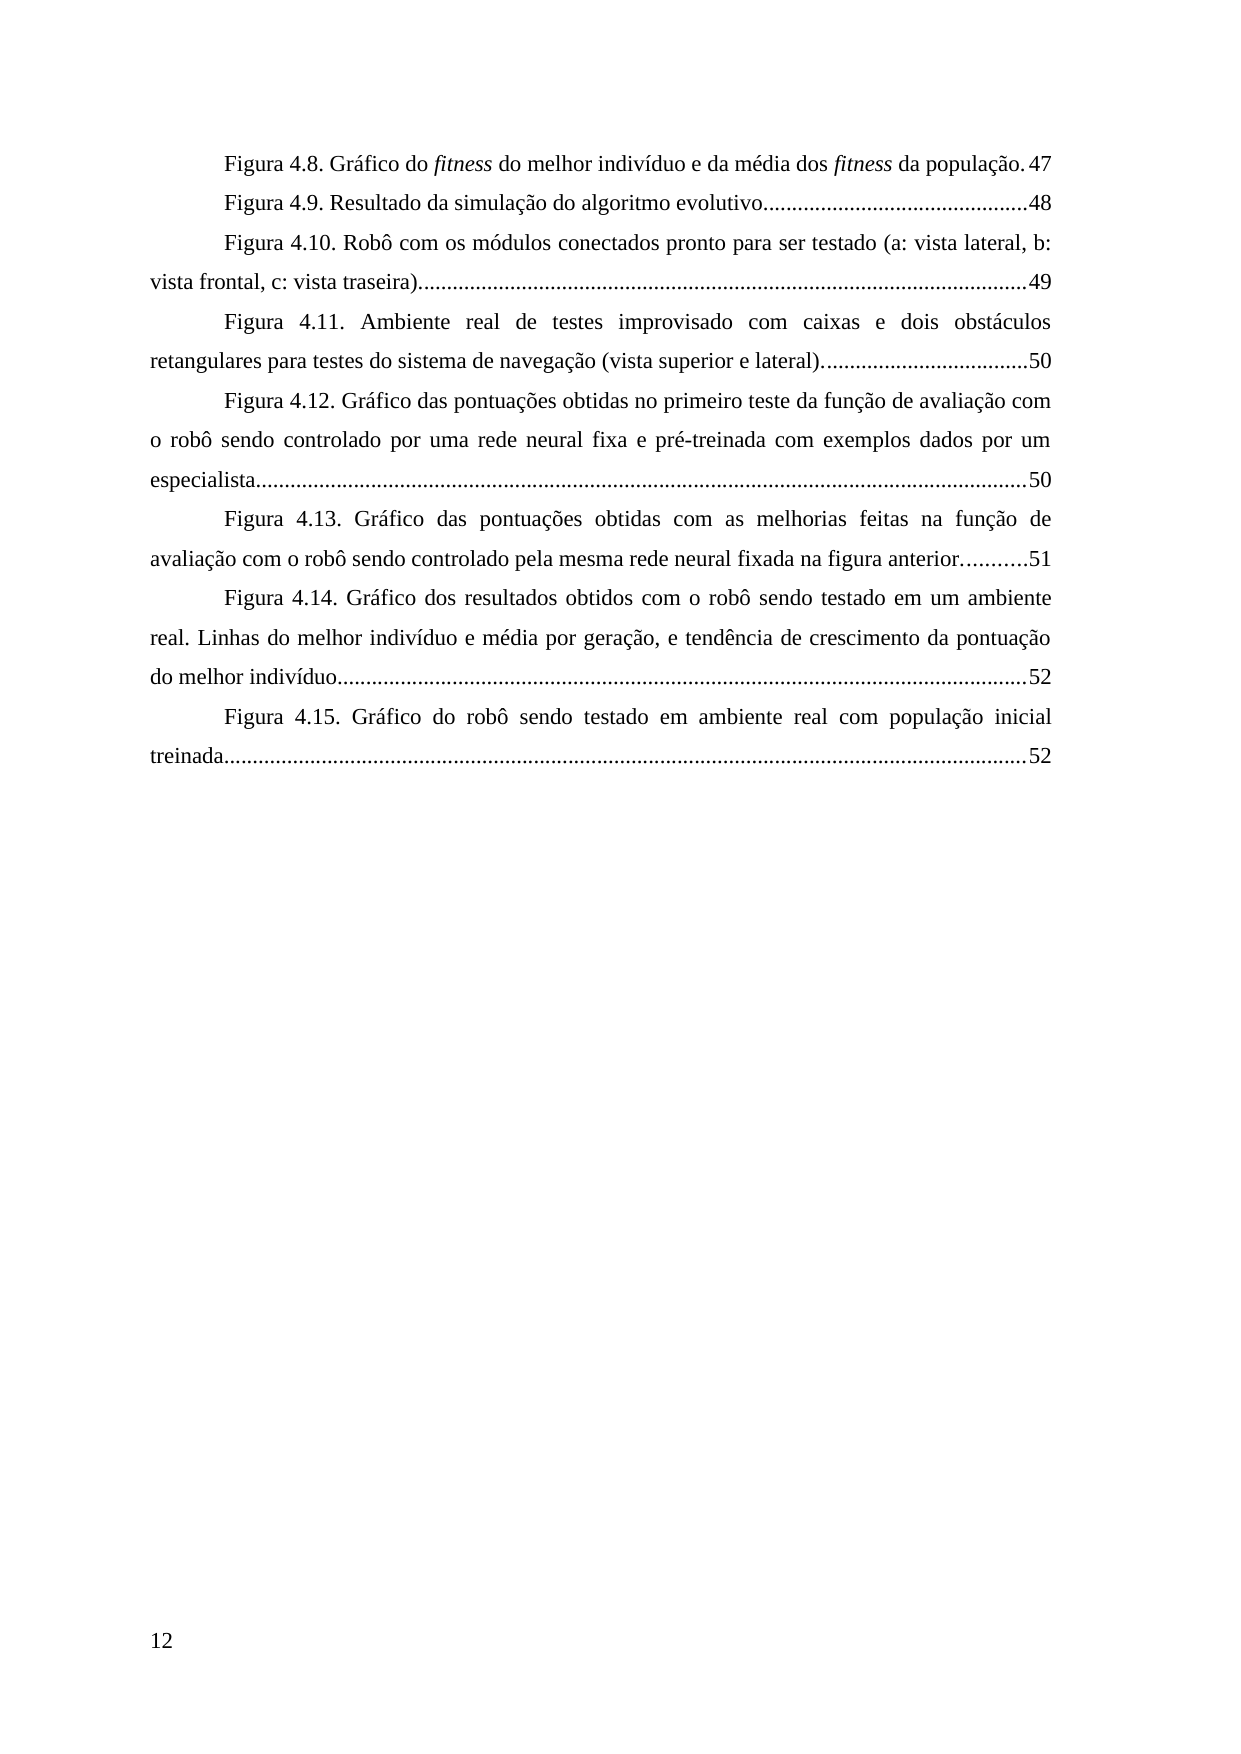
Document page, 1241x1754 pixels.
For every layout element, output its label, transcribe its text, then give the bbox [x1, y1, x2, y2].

text Figura 4.9. Resultado da simulação do algoritmo evolutivo. 48 [150, 189, 1053, 216]
text Figura 4.14. Gráfico dos resultados obtidos com o robô sendo testado em um ambiente real. Linhas do melhor indivíduo e média por geração, e tendência de crescimento da pontuação do melhor indivíduo. 52 [150, 584, 1053, 689]
text Figura 4.15. Gráfico do robô sendo testado em ambiente real com população inicial treinada. 52 [150, 703, 1053, 768]
text Figura 4.13. Gráfico das pontuações obtidas com as melhorias feitas na função de avaliação com o robô sendo controlado pela mesma rede neural fixada na figura anterior. 51 [150, 505, 1053, 571]
text Figura 4.12. Gráfico das pontuações obtidas no primeiro teste da função de avaliação com o robô sendo controlado por uma rede neural fixa e pré-treinada com exemplos dados por um especialista. 50 [150, 387, 1053, 492]
text Figura 4.10. Robô com os módulos conectados pronto para ser testado (a: vista lateral, b: vista frontal, c: vista traseira). 49 [150, 229, 1053, 295]
text Figura 4.11. Ambiente real de testes improvisado com caixas e dois obstáculos retangulares para testes do sistema de navegação (vista superior e lateral). 50 [150, 308, 1053, 374]
text Figura 4.8. Gráfico do fitness do melhor indivíduo e da média dos fitness da população. 47 [150, 150, 1053, 176]
